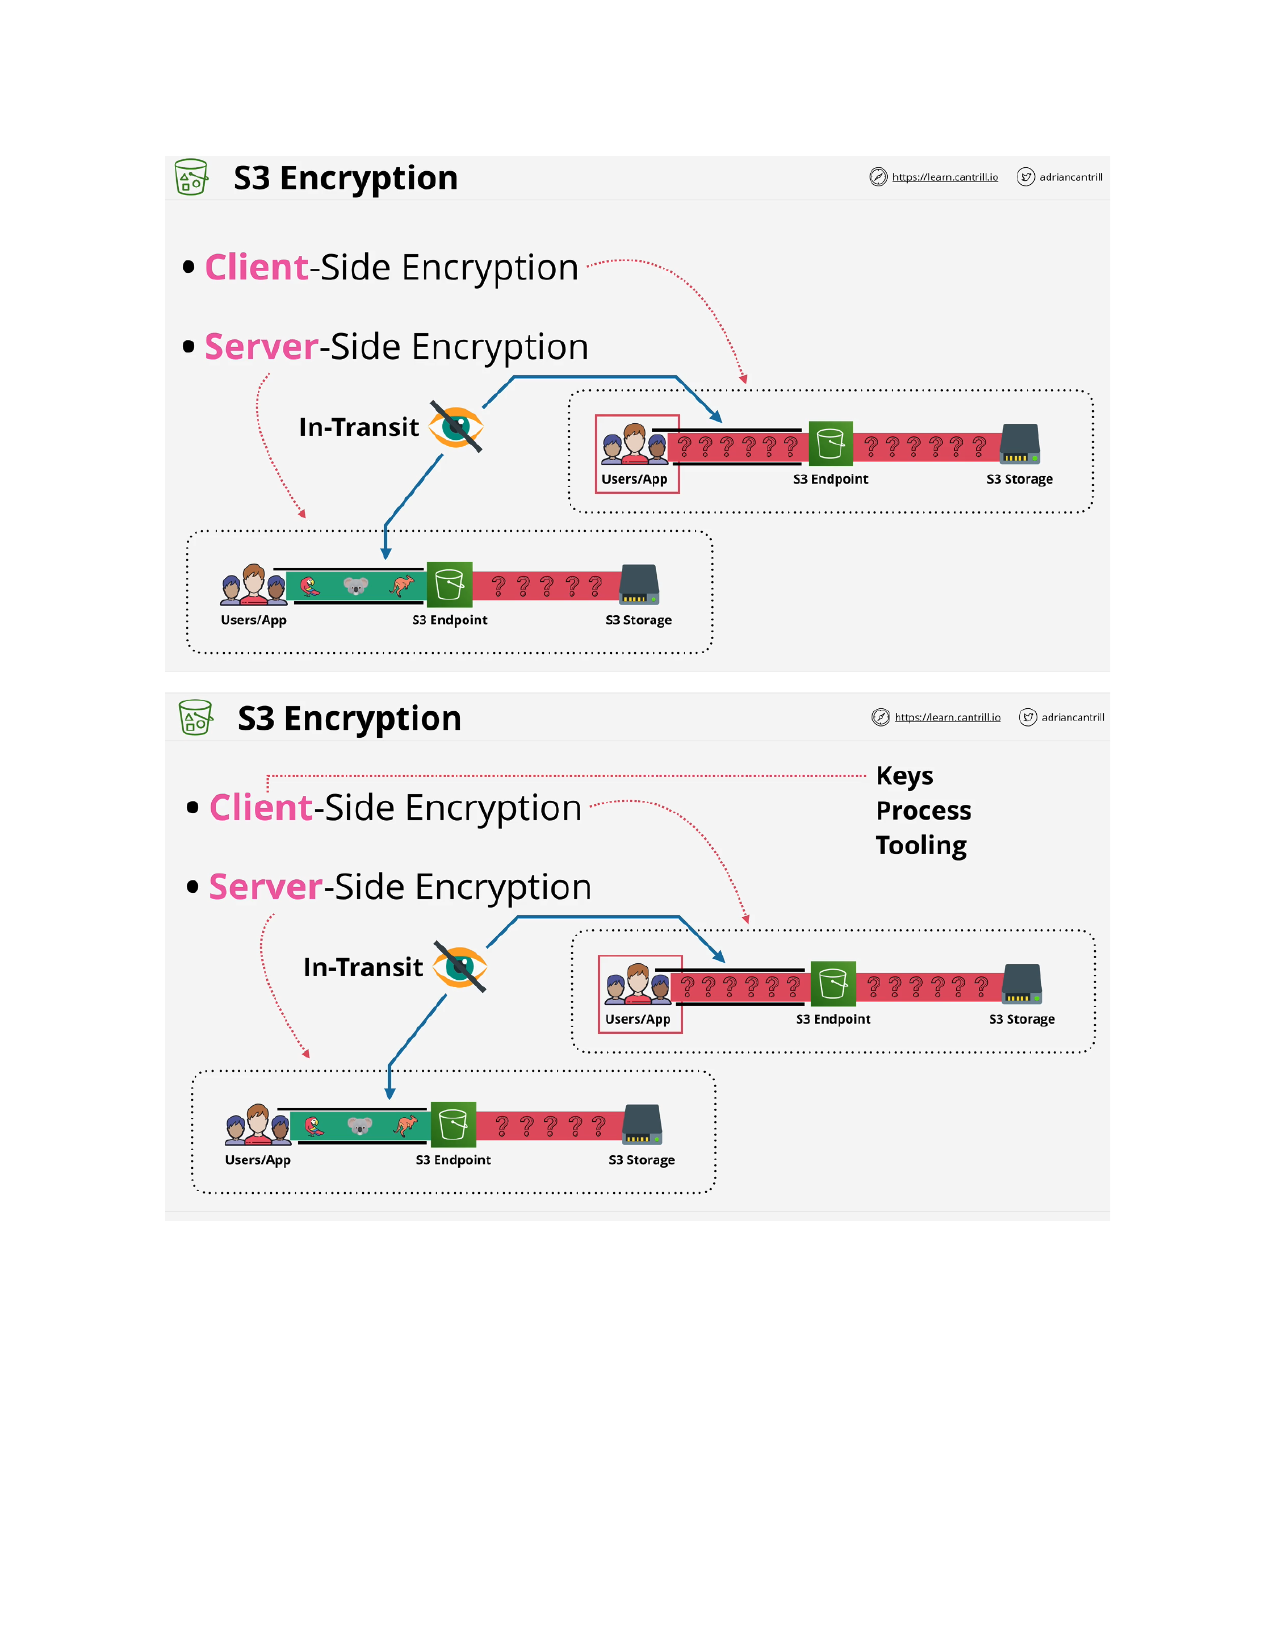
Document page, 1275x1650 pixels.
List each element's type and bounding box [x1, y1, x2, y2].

picture [165, 156, 1111, 672]
picture [165, 691, 1111, 1221]
